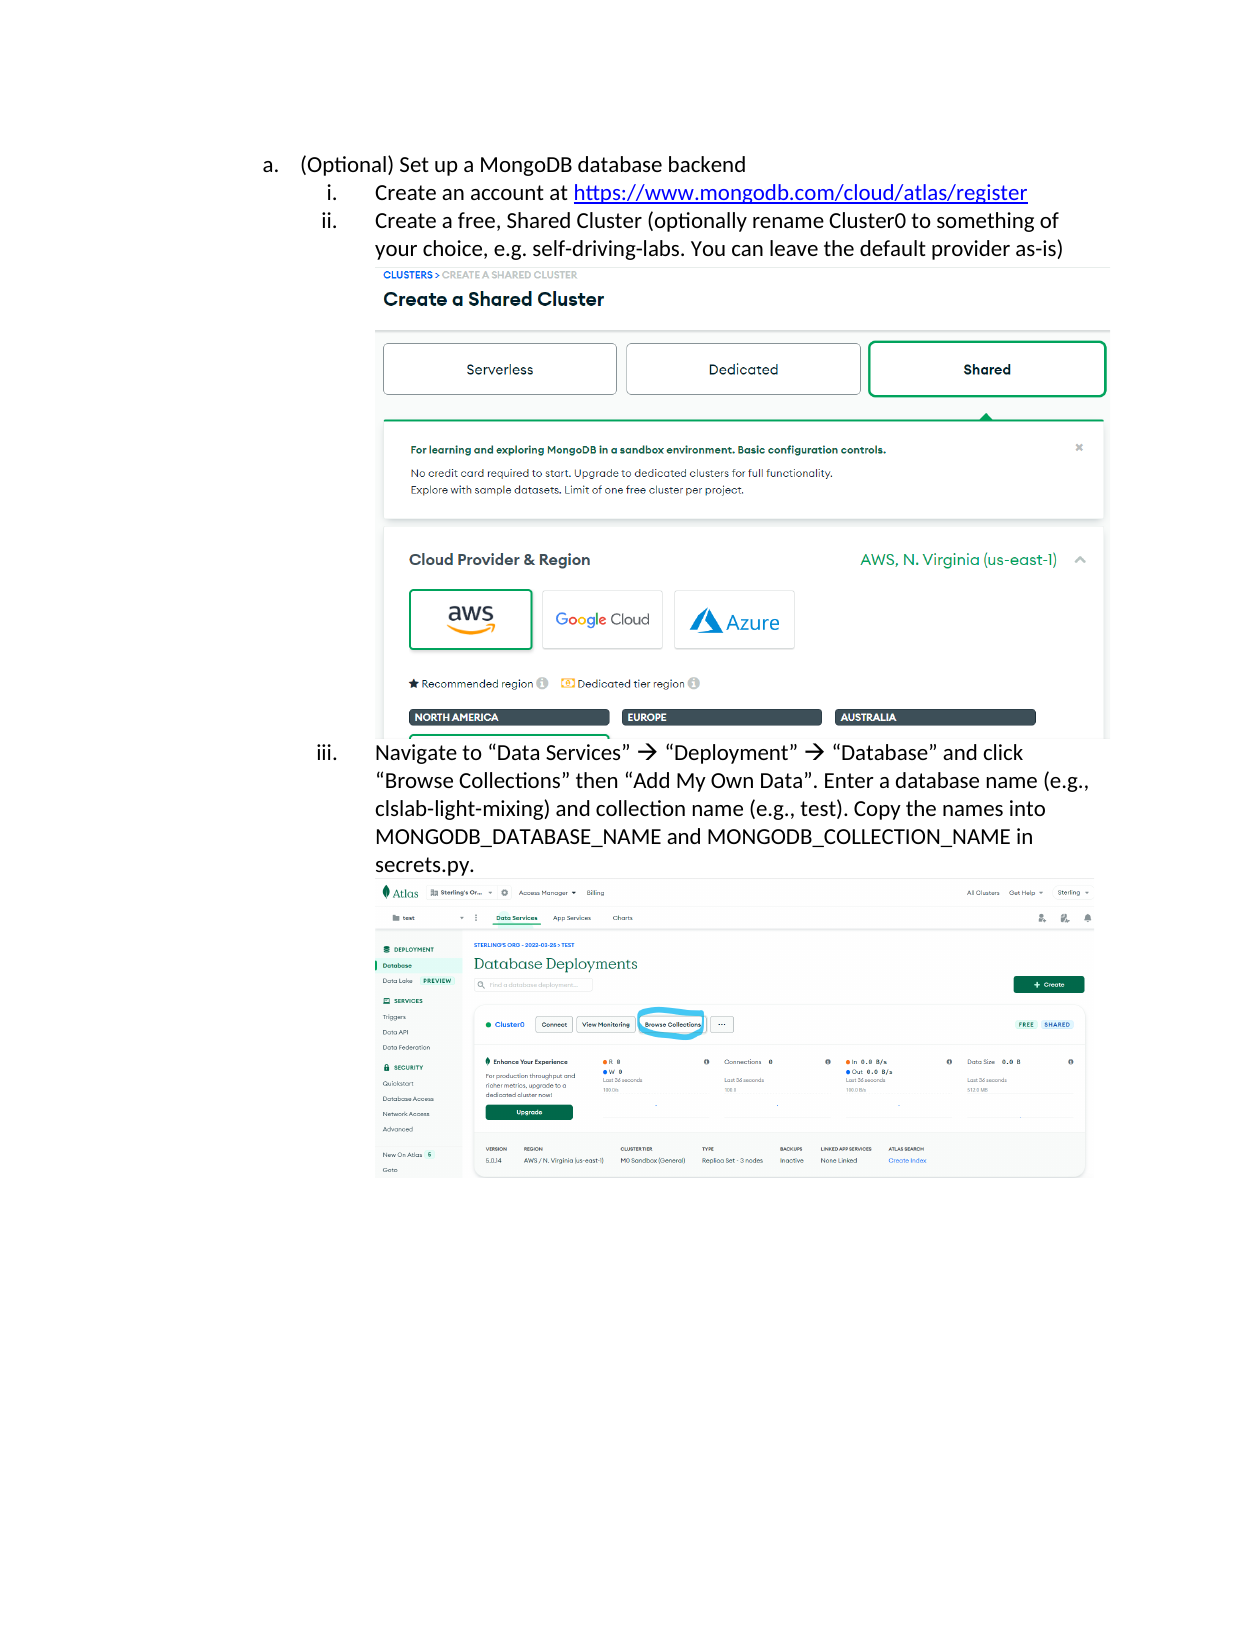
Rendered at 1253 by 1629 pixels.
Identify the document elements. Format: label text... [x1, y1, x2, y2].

list (Optional) Set up a MongoDB database backend [262, 150, 1102, 178]
picture [375, 878, 1095, 1178]
picture [375, 262, 1111, 739]
list Create an account at https://www.mongodb.com/cloud/atlas/register [337, 178, 1102, 206]
